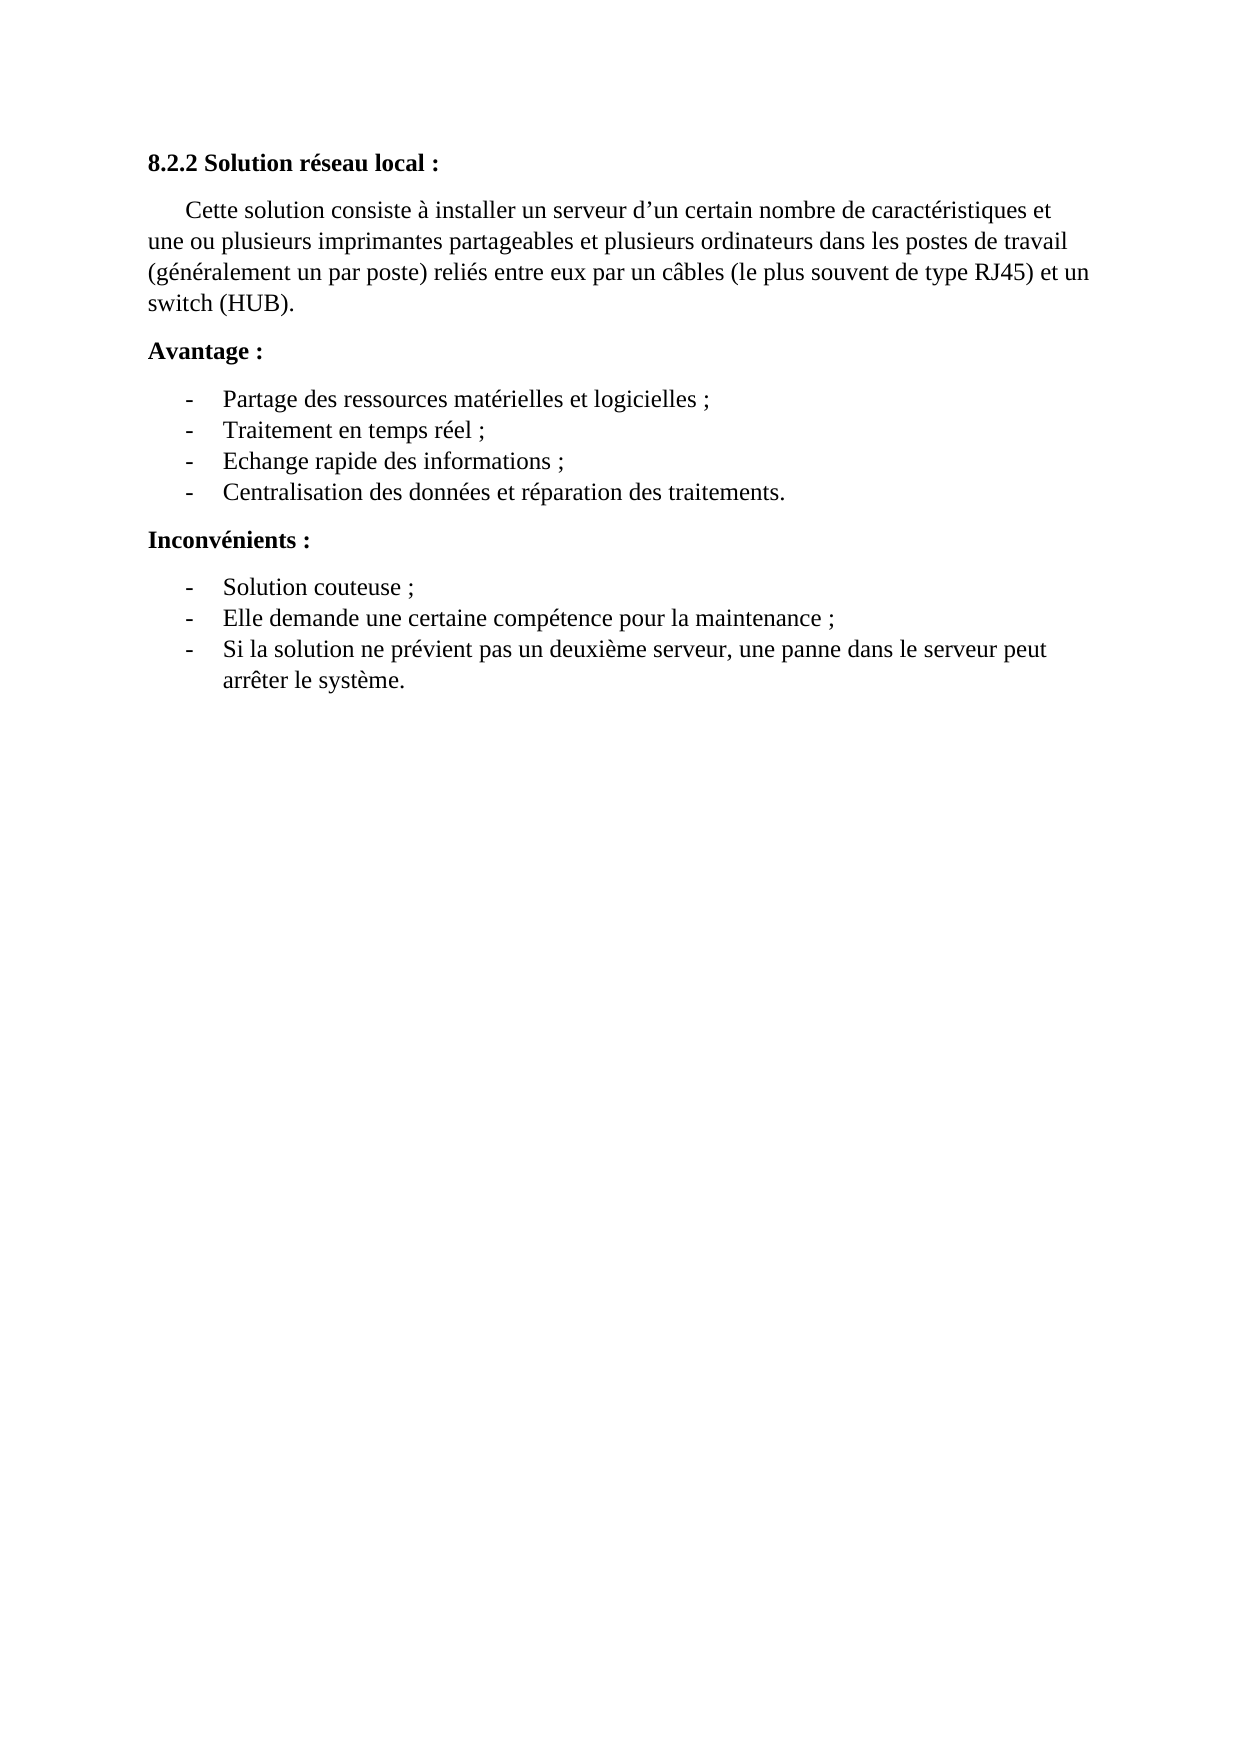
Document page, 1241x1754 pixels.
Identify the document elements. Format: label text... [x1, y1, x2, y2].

text Inconvénients : [148, 525, 1093, 553]
list Elle demande une certaine compétence pour la maintenance ; [185, 603, 1093, 632]
list Solution couteuse ; [185, 572, 1093, 601]
text Avantage : [148, 336, 1093, 365]
text Cette solution consiste à installer un serveur d’un certain nombre de caractéristiques et une ou plusieurs imprimantes partageables et plusieurs ordinateurs dans les postes de travail (généralement un par poste) reliés entre eux par un câbles (le plus souvent de type RJ45) et un switch (HUB). [148, 195, 1093, 317]
text 8.2.2 Solution réseau local : [148, 148, 1093, 176]
list Echange rapide des informations ; [185, 446, 1093, 475]
list Traitement en temps réel ; [185, 415, 1093, 444]
list Centralisation des données et réparation des traitements. [185, 477, 1093, 506]
list Partage des ressources matérielles et logicielles ; [185, 384, 1093, 413]
list Si la solution ne prévient pas un deuxième serveur, une panne dans le serveur peut arrêter le système. [185, 634, 1093, 694]
